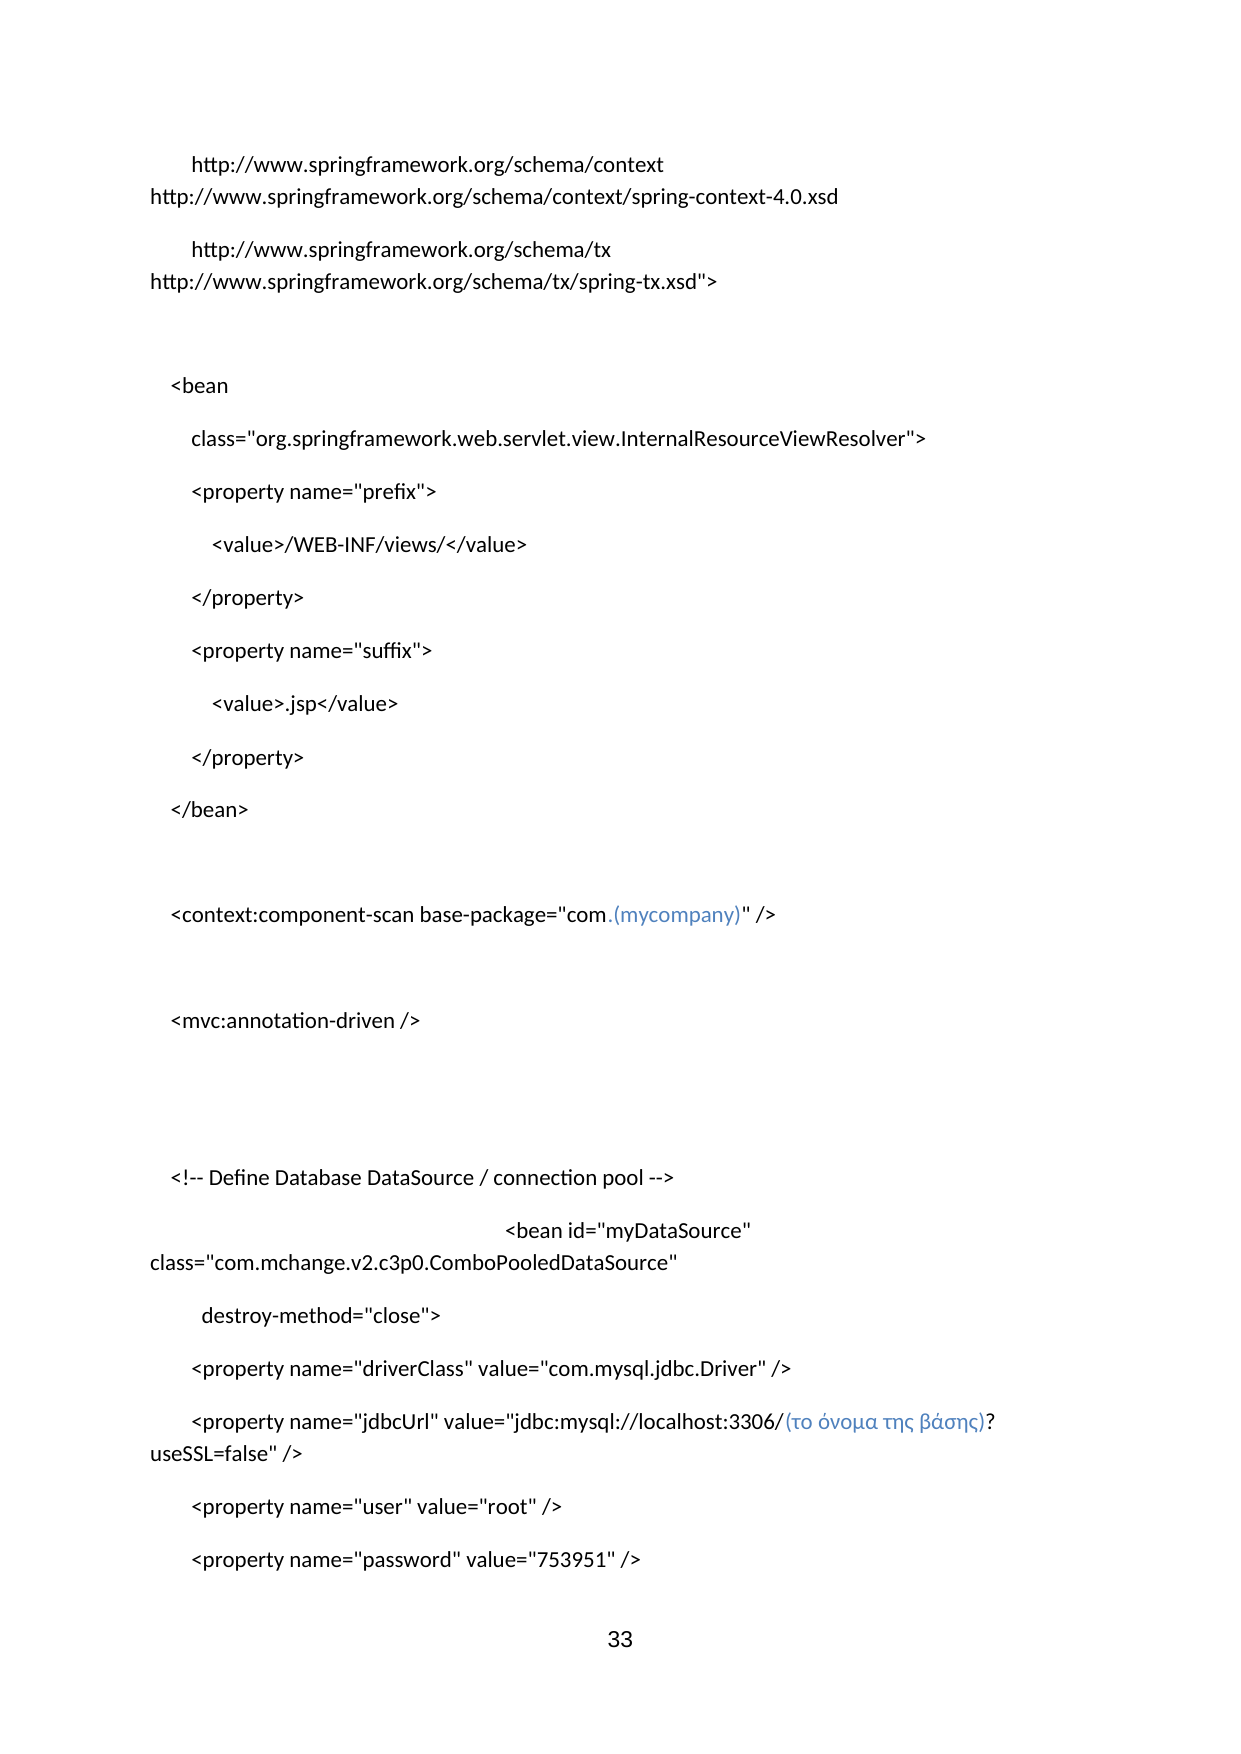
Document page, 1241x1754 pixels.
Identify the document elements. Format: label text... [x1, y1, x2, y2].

text http://www.springframework.org/schema/tx http://www.springframework.org/schema/tx/spring-tx.xsd"> [150, 235, 1090, 295]
text class="org.springframework.web.servlet.view.InternalResourceViewResolver"> [150, 424, 1090, 452]
text </bean> [150, 796, 1090, 824]
text <value>.jsp</value> [150, 689, 1090, 718]
text <property name="driverClass" value="com.mysql.jdbc.Driver" /> [150, 1354, 1090, 1382]
text <context:component-scan base-package="com.(mycompany)" /> [150, 900, 1090, 928]
text <property name="user" value="root" /> [150, 1492, 1090, 1520]
text <property name="password" value="753951" /> [150, 1545, 1090, 1573]
text <!-- Define Database DataSource / connection pool --> [150, 1163, 1090, 1191]
text <property name="suffix"> [150, 637, 1090, 664]
text <property name="jdbcUrl" value="jdbc:mysql://localhost:3306/(το όνομα της βάσης)?useSSL=false" /> [150, 1407, 1090, 1467]
text <property name="prefix"> [150, 477, 1090, 506]
text <bean id="myDataSource" class="com.mchange.v2.c3p0.ComboPooledDataSource" [150, 1216, 1090, 1276]
text <mvc:annotation-driven /> [150, 1006, 1090, 1034]
text destroy-method="close"> [150, 1301, 1090, 1329]
text </property> [150, 743, 1090, 771]
text <bean [150, 371, 1090, 399]
text </property> [150, 583, 1090, 612]
text http://www.springframework.org/schema/context http://www.springframework.org/schema/context/spring-context-4.0.xsd [150, 150, 1090, 210]
text <value>/WEB-INF/views/</value> [150, 531, 1090, 558]
